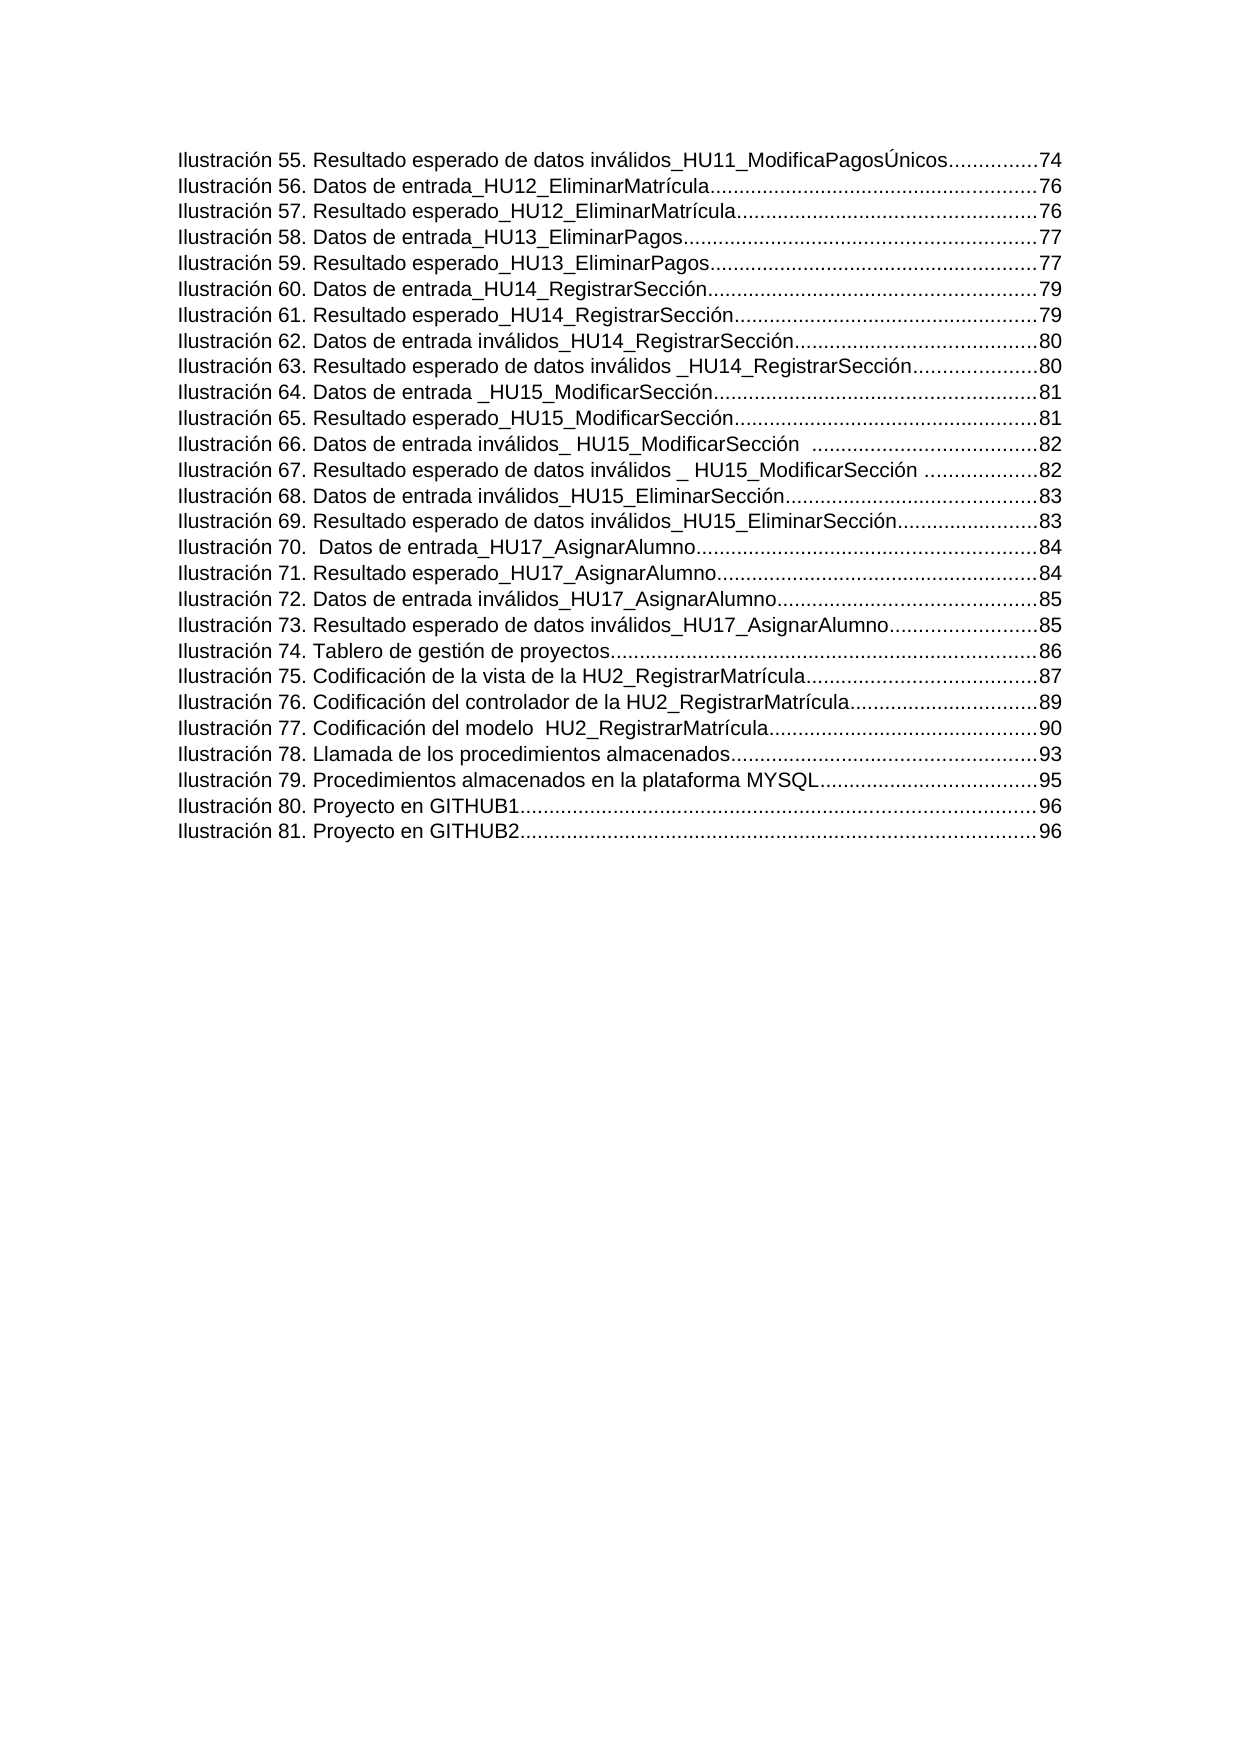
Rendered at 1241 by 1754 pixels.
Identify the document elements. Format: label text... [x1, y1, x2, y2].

text Ilustración 69. Resultado esperado de datos inválidos_HU15_EliminarSección 83 [177, 509, 1063, 533]
text Ilustración 72. Datos de entrada inválidos_HU17_AsignarAlumno 85 [177, 587, 1063, 611]
text Ilustración 55. Resultado esperado de datos inválidos_HU11_ModificaPagosÚnicos 74 [177, 148, 1063, 172]
text Ilustración 71. Resultado esperado_HU17_AsignarAlumno 84 [177, 561, 1063, 585]
text Ilustración 56. Datos de entrada_HU12_EliminarMatrícula 76 [177, 173, 1063, 197]
text Ilustración 57. Resultado esperado_HU12_EliminarMatrícula 76 [177, 199, 1063, 223]
text Ilustración 79. Procedimientos almacenados en la plataforma MYSQL 95 [177, 768, 1063, 792]
text Ilustración 64. Datos de entrada _HU15_ModificarSección 81 [177, 380, 1063, 404]
text Ilustración 73. Resultado esperado de datos inválidos_HU17_AsignarAlumno 85 [177, 613, 1063, 637]
text Ilustración 66. Datos de entrada inválidos_ HU15_ModificarSección 82 [177, 432, 1063, 456]
text Ilustración 74. Tablero de gestión de proyectos 86 [177, 638, 1063, 662]
text Ilustración 63. Resultado esperado de datos inválidos _HU14_RegistrarSección 80 [177, 354, 1063, 378]
text Ilustración 77. Codificación del modelo HU2_RegistrarMatrícula 90 [177, 716, 1063, 740]
text Ilustración 61. Resultado esperado_HU14_RegistrarSección 79 [177, 303, 1063, 327]
text Ilustración 59. Resultado esperado_HU13_EliminarPagos 77 [177, 251, 1063, 275]
text Ilustración 80. Proyecto en GITHUB1 96 [177, 793, 1063, 817]
text Ilustración 67. Resultado esperado de datos inválidos _ HU15_ModificarSección 82 [177, 458, 1063, 482]
text Ilustración 68. Datos de entrada inválidos_HU15_EliminarSección 83 [177, 483, 1063, 507]
text Ilustración 81. Proyecto en GITHUB2 96 [177, 819, 1063, 843]
text Ilustración 62. Datos de entrada inválidos_HU14_RegistrarSección 80 [177, 328, 1063, 352]
text Ilustración 78. Llamada de los procedimientos almacenados 93 [177, 742, 1063, 766]
text Ilustración 75. Codificación de la vista de la HU2_RegistrarMatrícula 87 [177, 664, 1063, 688]
text Ilustración 60. Datos de entrada_HU14_RegistrarSección 79 [177, 277, 1063, 301]
text Ilustración 58. Datos de entrada_HU13_EliminarPagos 77 [177, 225, 1063, 249]
text Ilustración 65. Resultado esperado_HU15_ModificarSección 81 [177, 406, 1063, 430]
text Ilustración 76. Codificación del controlador de la HU2_RegistrarMatrícula 89 [177, 690, 1063, 714]
text Ilustración 70. Datos de entrada_HU17_AsignarAlumno 84 [177, 535, 1063, 559]
